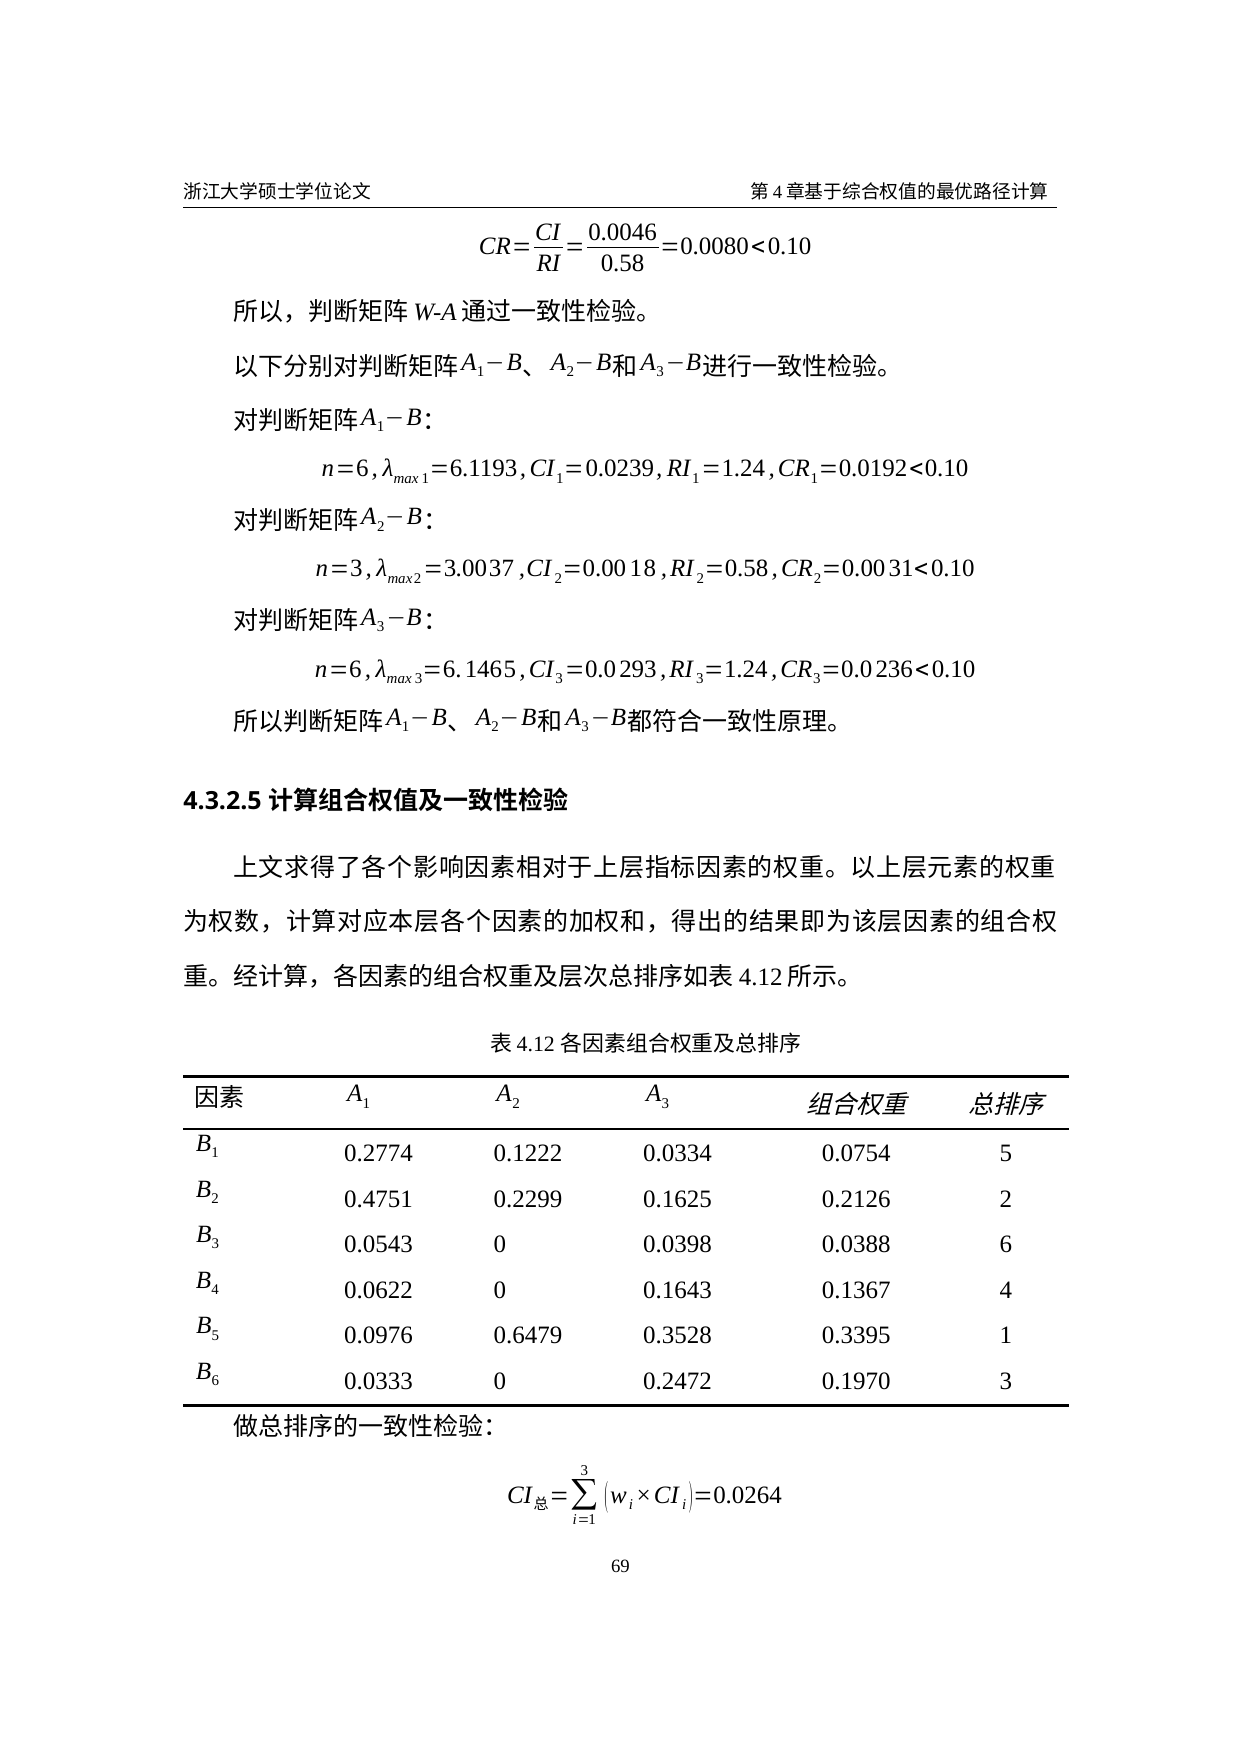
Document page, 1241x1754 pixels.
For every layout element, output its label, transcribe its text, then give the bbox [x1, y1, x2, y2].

text 对判断矩阵： [183, 601, 1057, 637]
text 做总排序的一致性检验： [183, 1407, 1057, 1443]
text 以下分别对判断矩阵、和进行一致性检验。 [183, 346, 1057, 382]
text 对判断矩阵： [183, 501, 1057, 537]
subtitle 计算组合权值及一致性检验 [183, 780, 1057, 817]
text 所以判断矩阵、和都符合一致性原理。 [183, 701, 1057, 737]
text 对判断矩阵： [183, 401, 1057, 437]
text 所以，判断矩阵W-A通过一致性检验。 [183, 292, 1057, 328]
